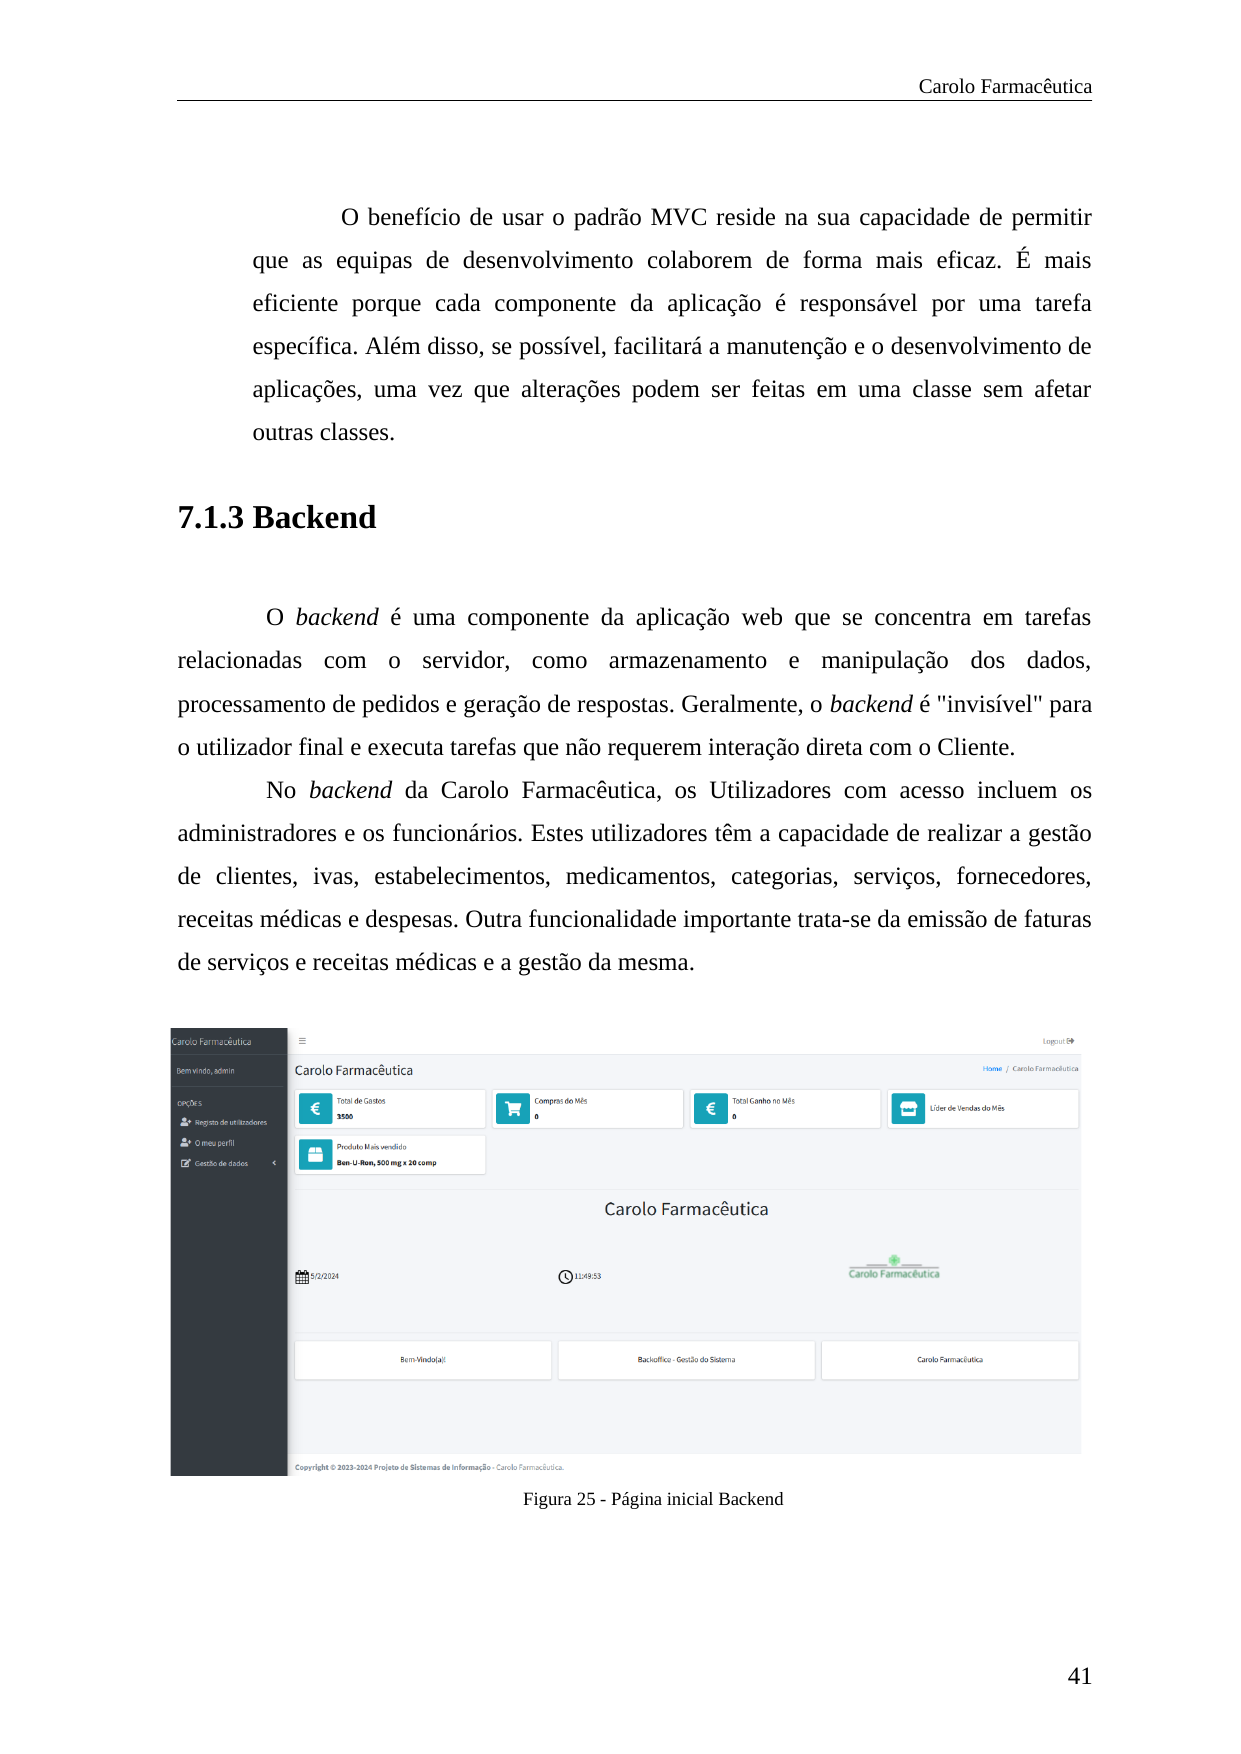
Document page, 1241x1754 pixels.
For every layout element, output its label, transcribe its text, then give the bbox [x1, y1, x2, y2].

text O backend é uma componente da aplicação web que se concentra em tarefas relacionadas com o servidor, como armazenamento e manipulação dos dados, processamento de pedidos e geração de respostas. Geralmente, o backend é "invisível" para o utilizador final e executa tarefas que não requerem interação direta com o Cliente. [177, 602, 1092, 761]
text O benefício de usar o padrão MVC reside na sua capacidade de permitir que as equipas de desenvolvimento colaborem de forma mais eficaz. É mais eficiente porque cada componente da aplicação é responsável por uma tarefa específica. Além disso, se possível, facilitará a manutenção e o desenvolvimento de aplicações, uma vez que alterações podem ser feitas em uma classe sem afetar outras classes. [252, 202, 1092, 446]
subtitle Backend [177, 498, 1092, 536]
text No backend da Carolo Farmacêutica, os Utilizadores com acesso incluem os administradores e os funcionários. Estes utilizadores têm a capacidade de realizar a gestão de clientes, ivas, estabelecimentos, medicamentos, categorias, serviços, fornecedores, receitas médicas e despesas. Outra funcionalidade importante trata-se da emissão de faturas de serviços e receitas médicas e a gestão da mesma. [177, 775, 1092, 976]
picture [169, 1028, 1081, 1475]
